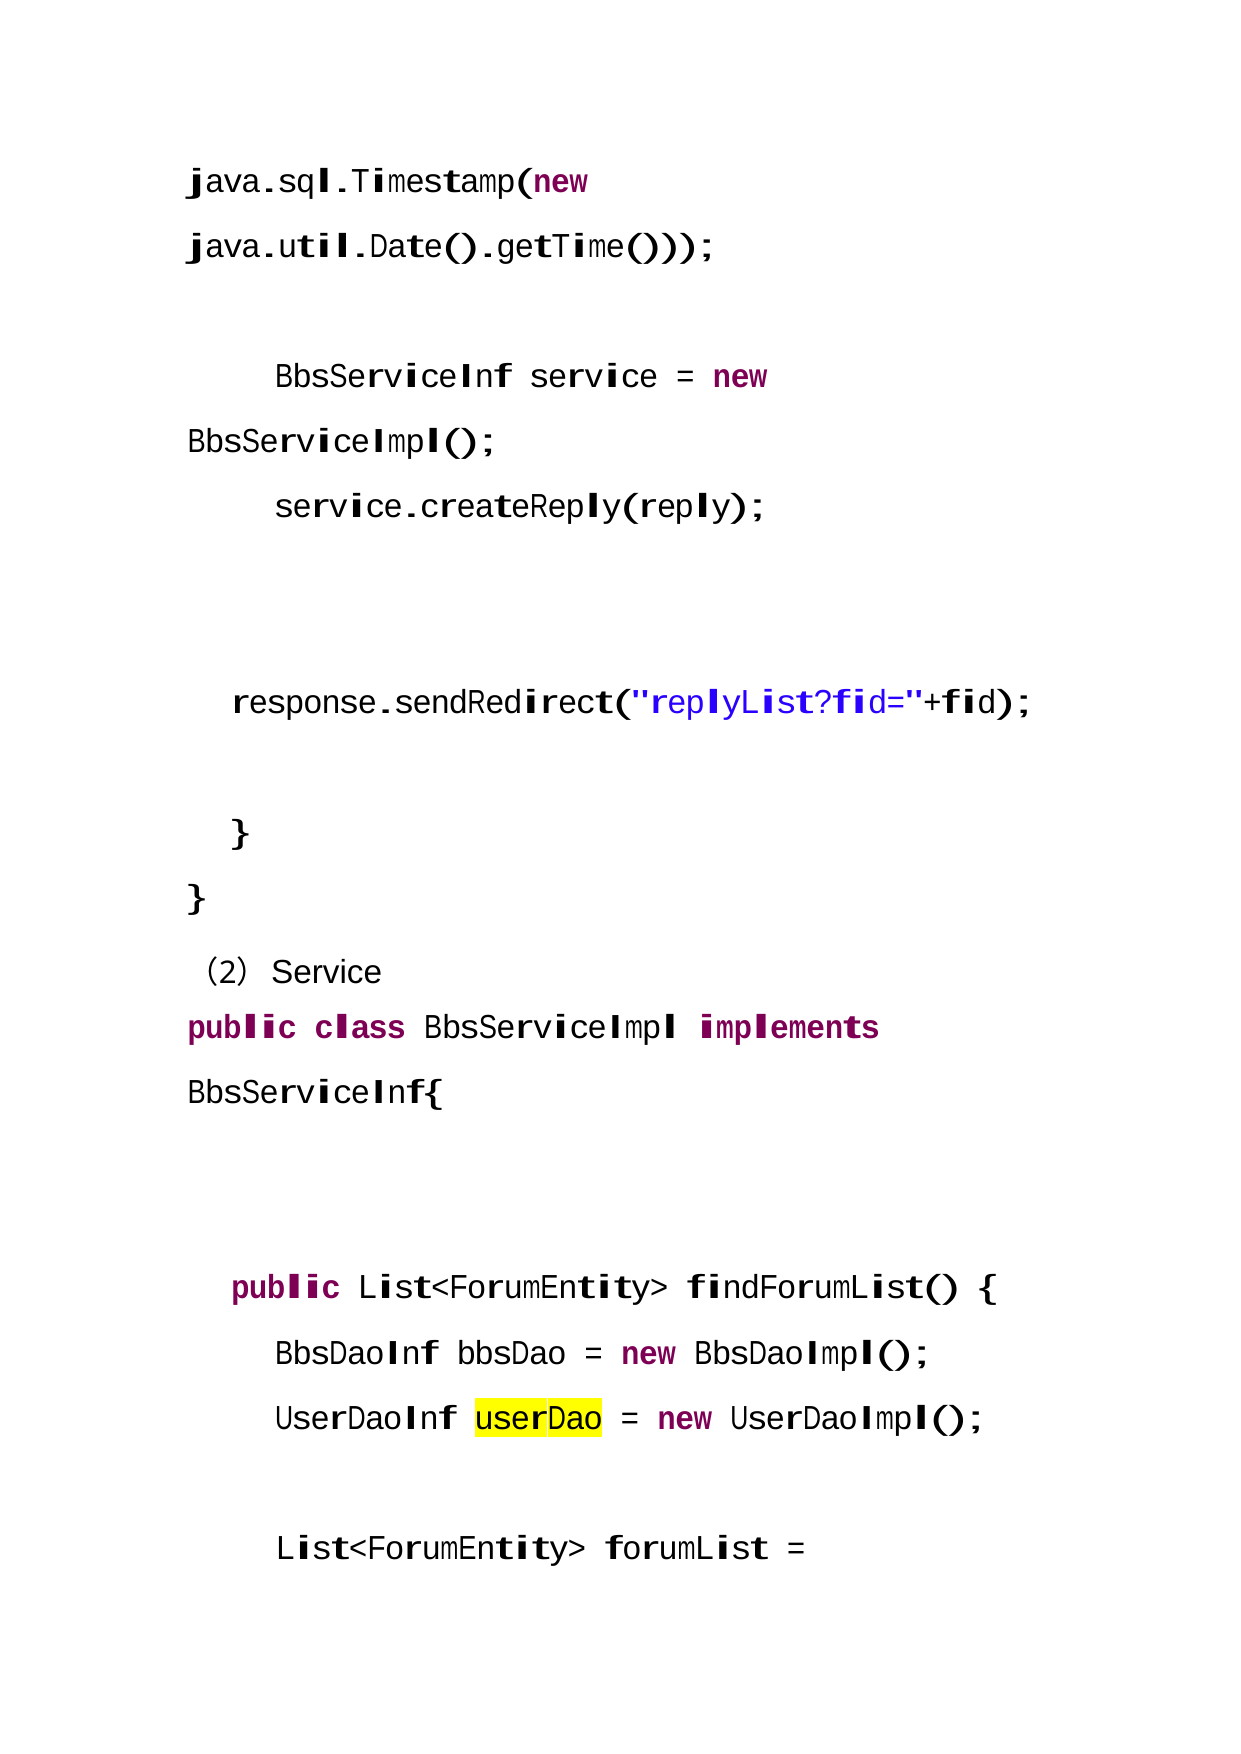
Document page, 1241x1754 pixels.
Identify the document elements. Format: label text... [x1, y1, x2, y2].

list Service [187, 935, 1190, 995]
text BbsServiceImpl(); service.createReply(reply); [187, 421, 774, 525]
text response.sendRedirect("replyList?fid="+fid); [231, 682, 1190, 720]
text List<ForumEntity> forumList = [274, 1528, 807, 1567]
text java.sql.Timestamp(new java.util.Date().getTime())); [187, 161, 1062, 264]
text BbsServiceInf service = new [275, 356, 1190, 394]
text public List<ForumEntity> findForumList() { BbsDaoInf bbsDao = new BbsDaoImpl(); UserDaoInf userDao = new UserDaoImpl(); [231, 1268, 1062, 1437]
text } [187, 877, 1190, 915]
text BbsServiceInf{ [187, 1072, 1190, 1111]
text } [231, 812, 1190, 850]
text public class BbsServiceImpl implements [187, 1007, 1190, 1046]
